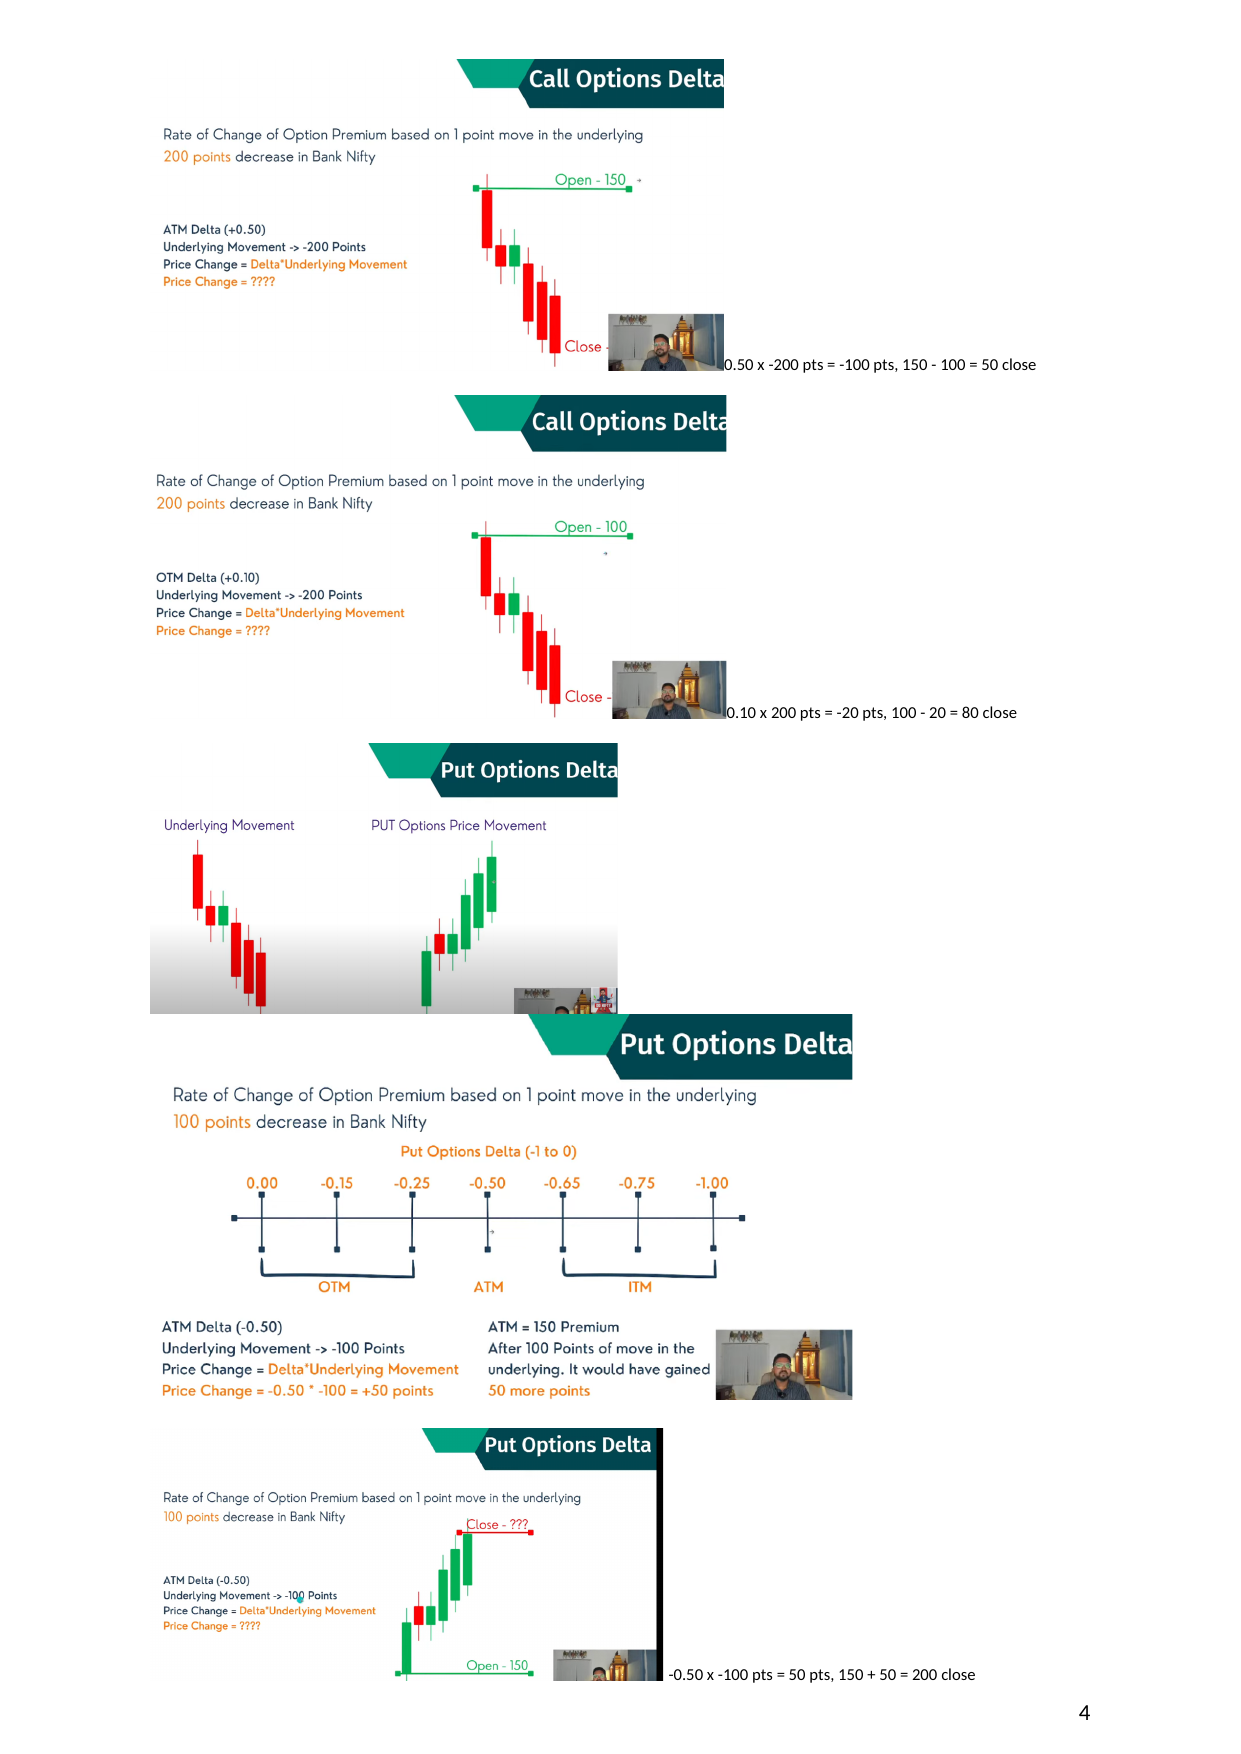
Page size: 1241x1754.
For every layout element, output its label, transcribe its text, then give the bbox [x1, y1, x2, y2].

picture [150, 395, 727, 719]
picture [150, 59, 724, 371]
picture [150, 743, 853, 1400]
picture [150, 1428, 664, 1681]
